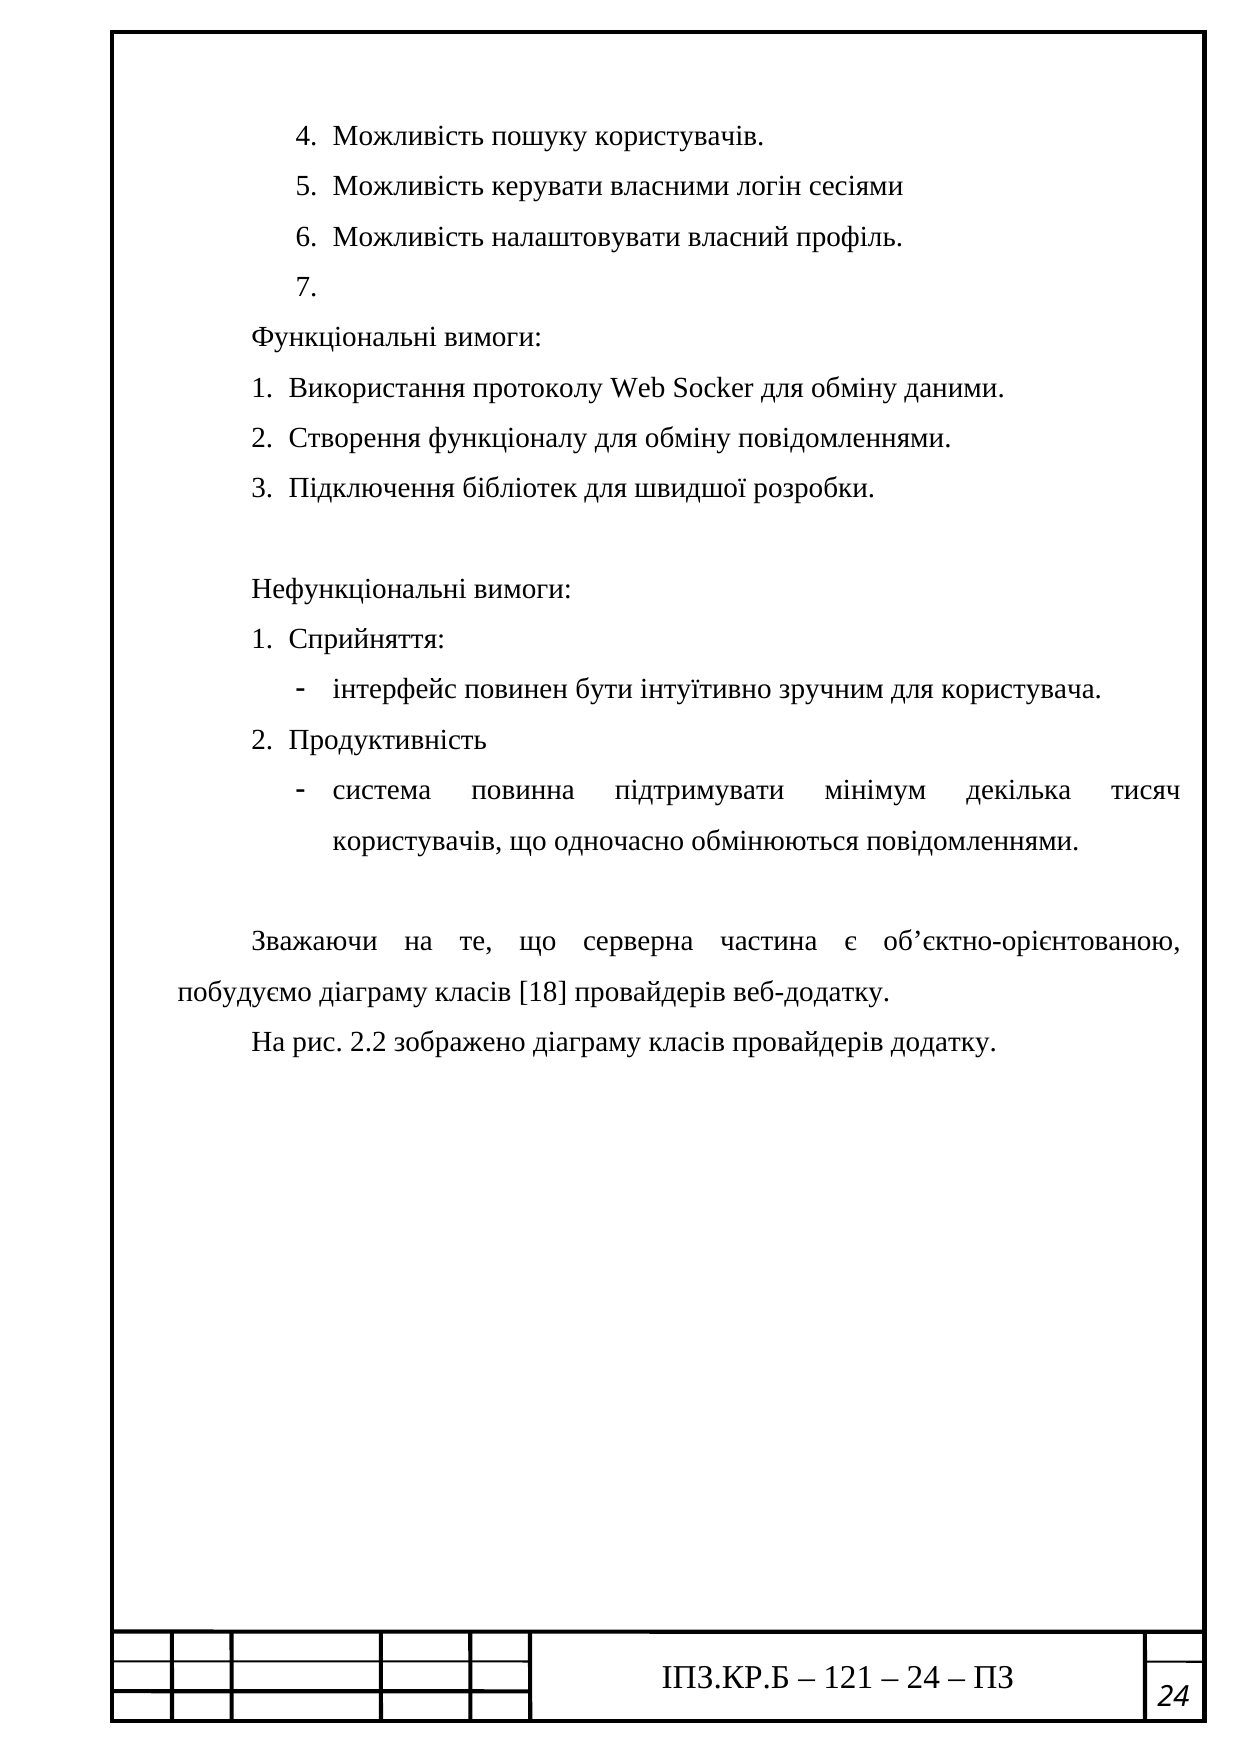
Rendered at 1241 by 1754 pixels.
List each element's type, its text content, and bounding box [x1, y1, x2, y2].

list Підключення бібліотек для швидшої розробки. [251, 470, 1181, 504]
list Можливість налаштовувати власний профіль. [295, 219, 1181, 252]
list Продуктивність [251, 722, 1181, 756]
list Використання протоколу Web Socker для обміну даними. [251, 370, 1181, 403]
list Можливість керувати власними логін сесіями [295, 168, 1181, 202]
list На рис. 2.2 зображено діаграму класів провайдерів додатку. [177, 1024, 1181, 1057]
list Створення функціоналу для обміну повідомленнями. [251, 420, 1181, 453]
list інтерфейс повинен бути інтуїтивно зручним для користувача. [295, 672, 1181, 705]
list Функціональні вимоги: [177, 319, 1181, 353]
list Сприйняття: [251, 621, 1181, 655]
list Зважаючи на те, що серверна частина є об’єктно-орієнтованою, побудуємо діаграму класів [18] провайдерів веб-додатку. [177, 923, 1181, 1007]
list Можливість пошуку користувачів. [295, 118, 1181, 152]
list система повинна підтримувати мінімум декілька тисяч користувачів, що одночасно обмінюються повідомленнями. [295, 772, 1181, 856]
list Нефункціональні вимоги: [177, 571, 1181, 604]
